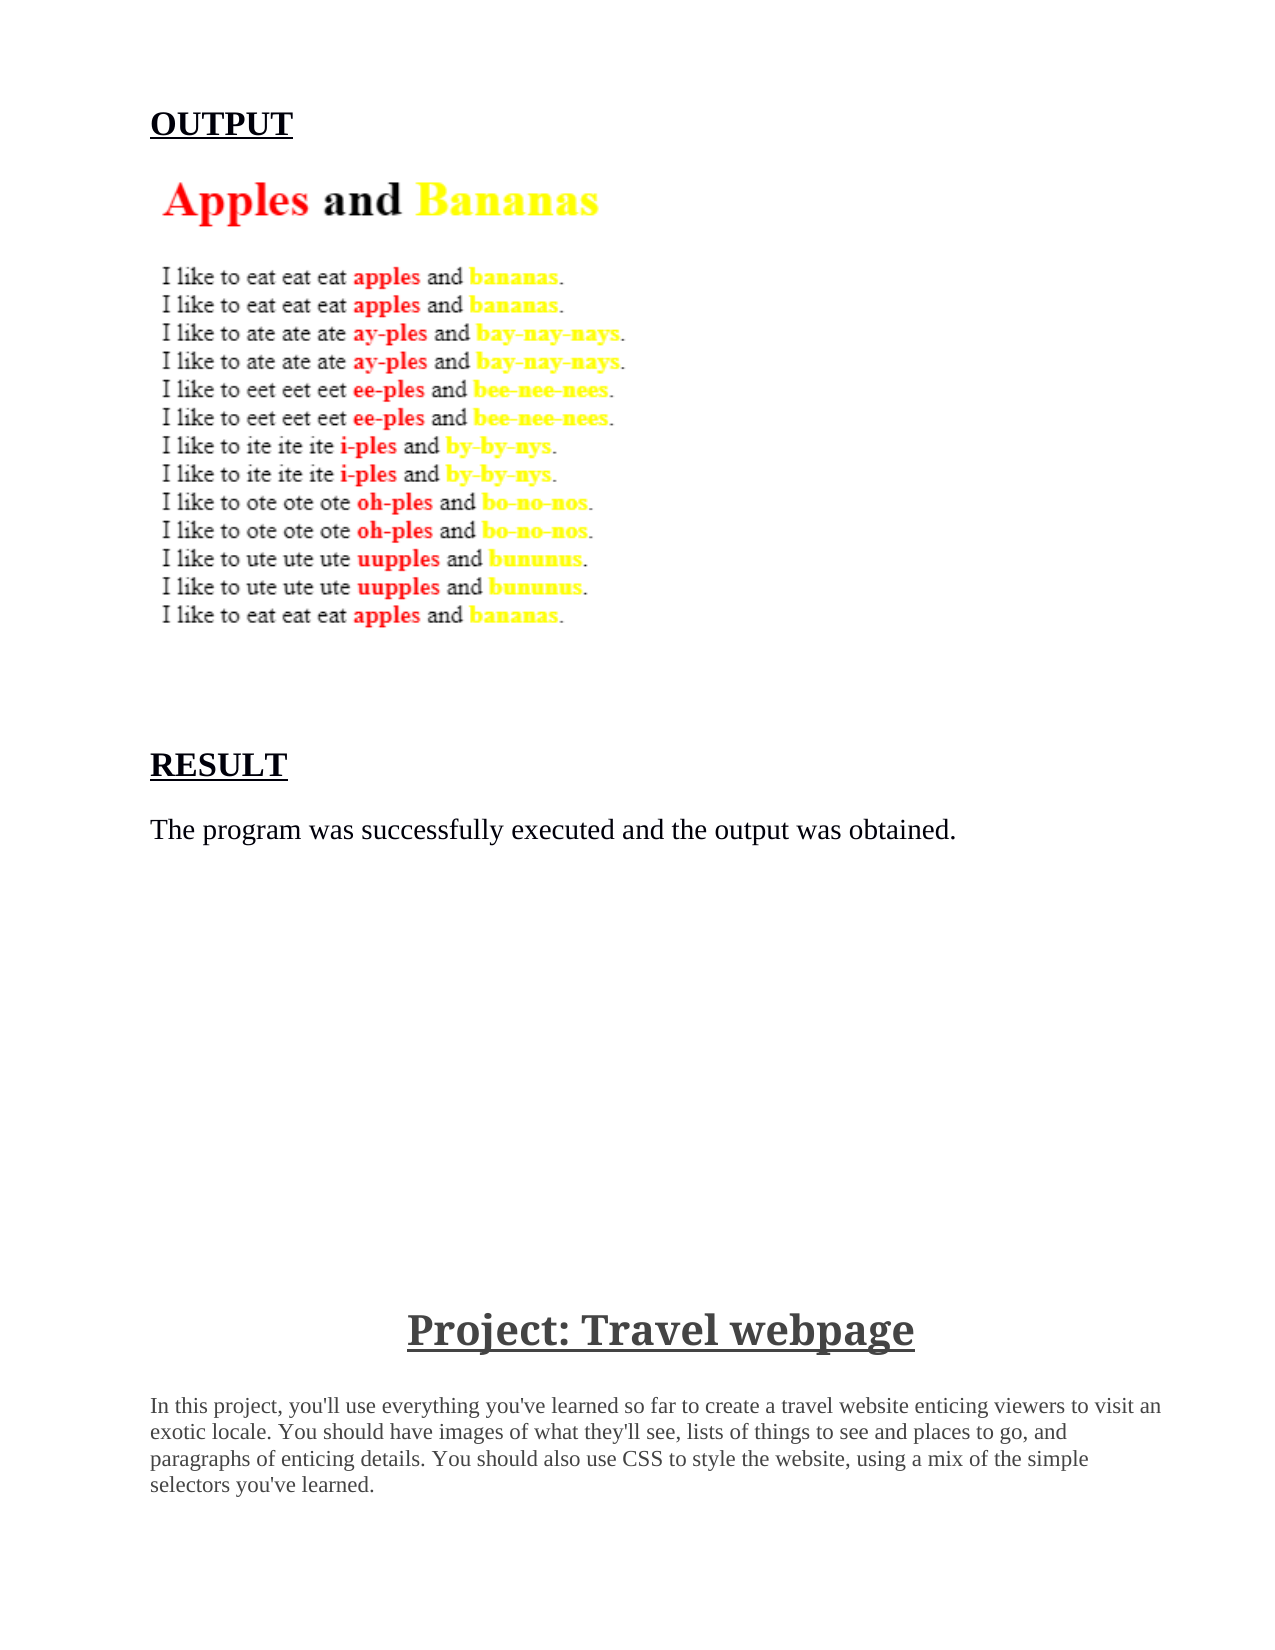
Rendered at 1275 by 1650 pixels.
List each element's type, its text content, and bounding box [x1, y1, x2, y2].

text In this project, you'll use everything you've learned so far to create a travel website enticing viewers to visit an exotic locale. You should have images of what they'll see, lists of things to see and places to go, and paragraphs of enticing details. You should also use CSS to style the website, using a mix of the simple selectors you've learned. [150, 1392, 1172, 1497]
text OUTPUT [150, 103, 1172, 143]
text RESULT [150, 744, 1172, 784]
picture [150, 142, 724, 648]
text The program was successfully executed and the output was obtained. [150, 812, 1172, 846]
subtitle Project: Travel webpage [150, 1301, 1172, 1358]
